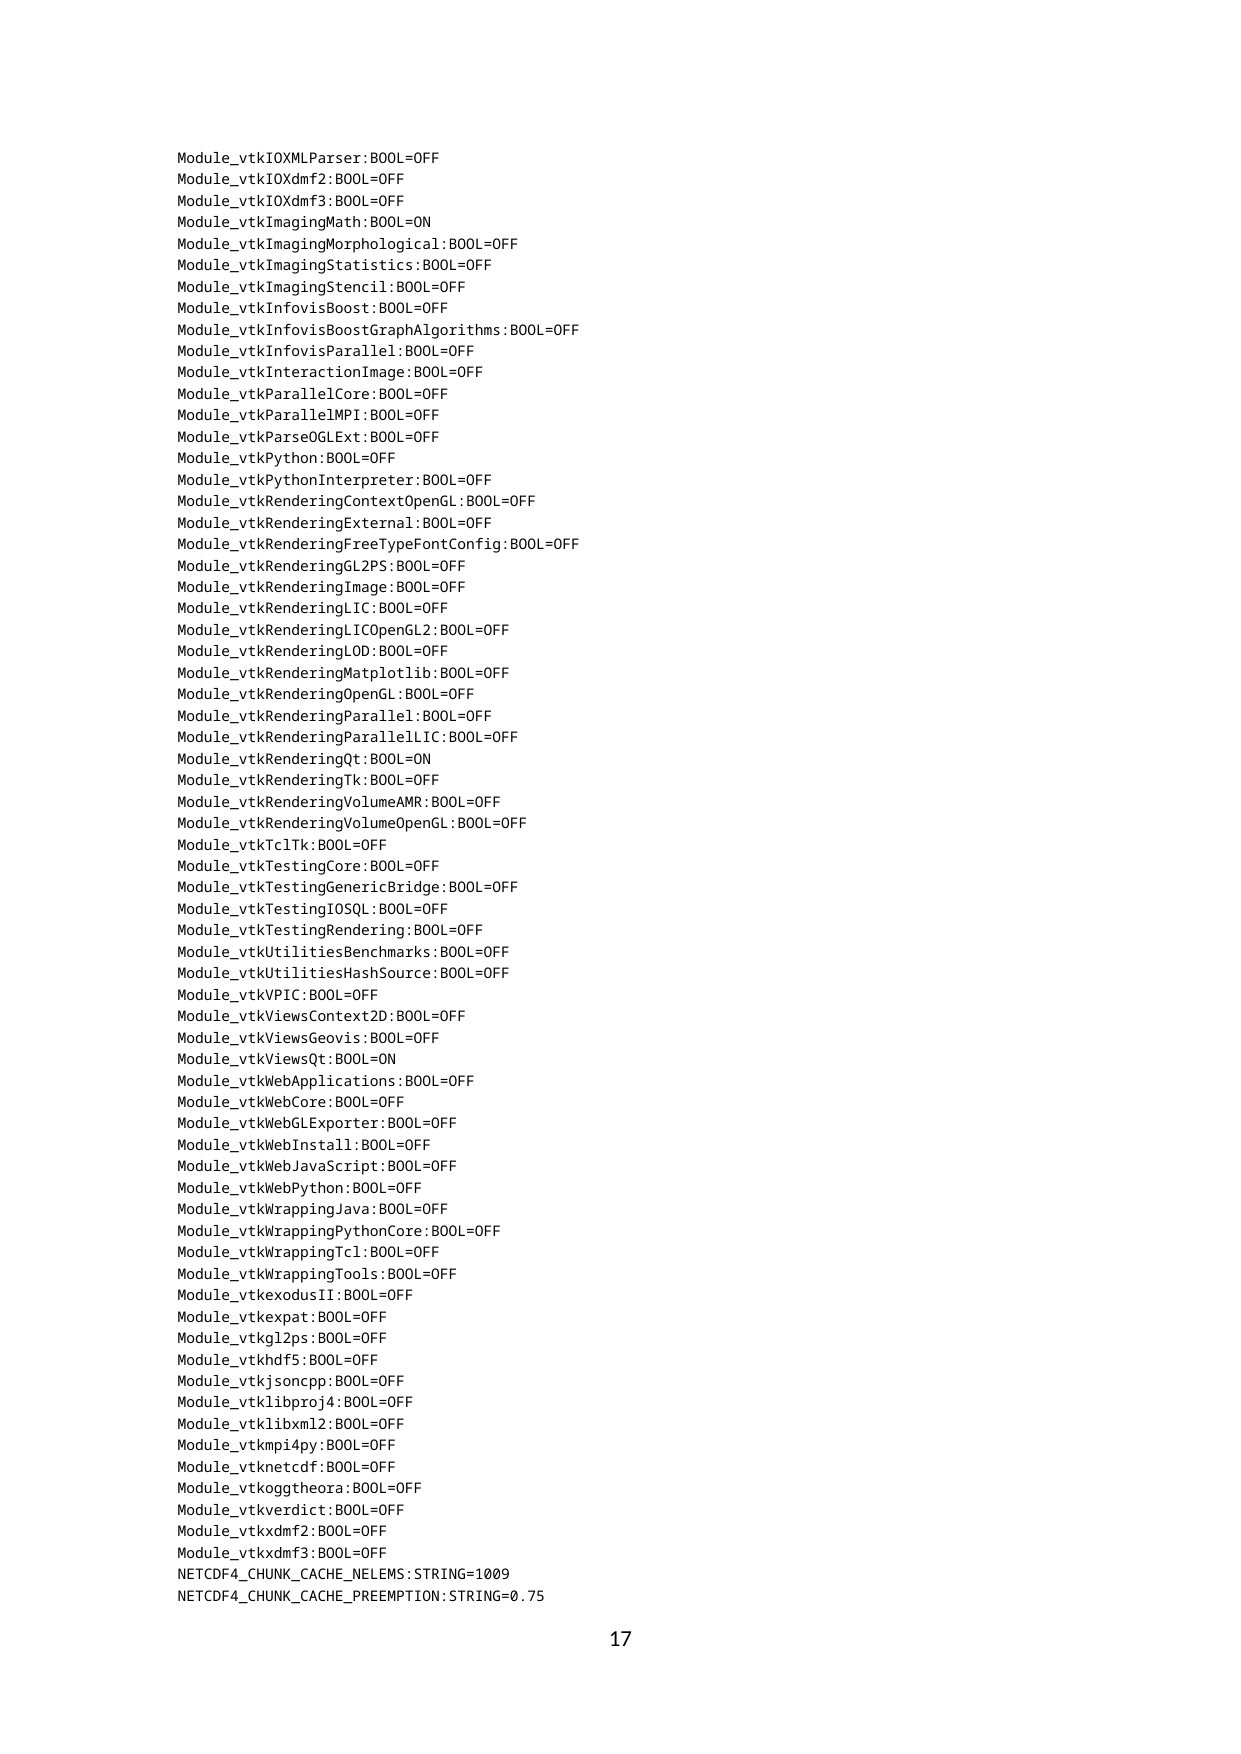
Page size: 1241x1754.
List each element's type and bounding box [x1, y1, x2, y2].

text [177, 148, 1063, 1605]
